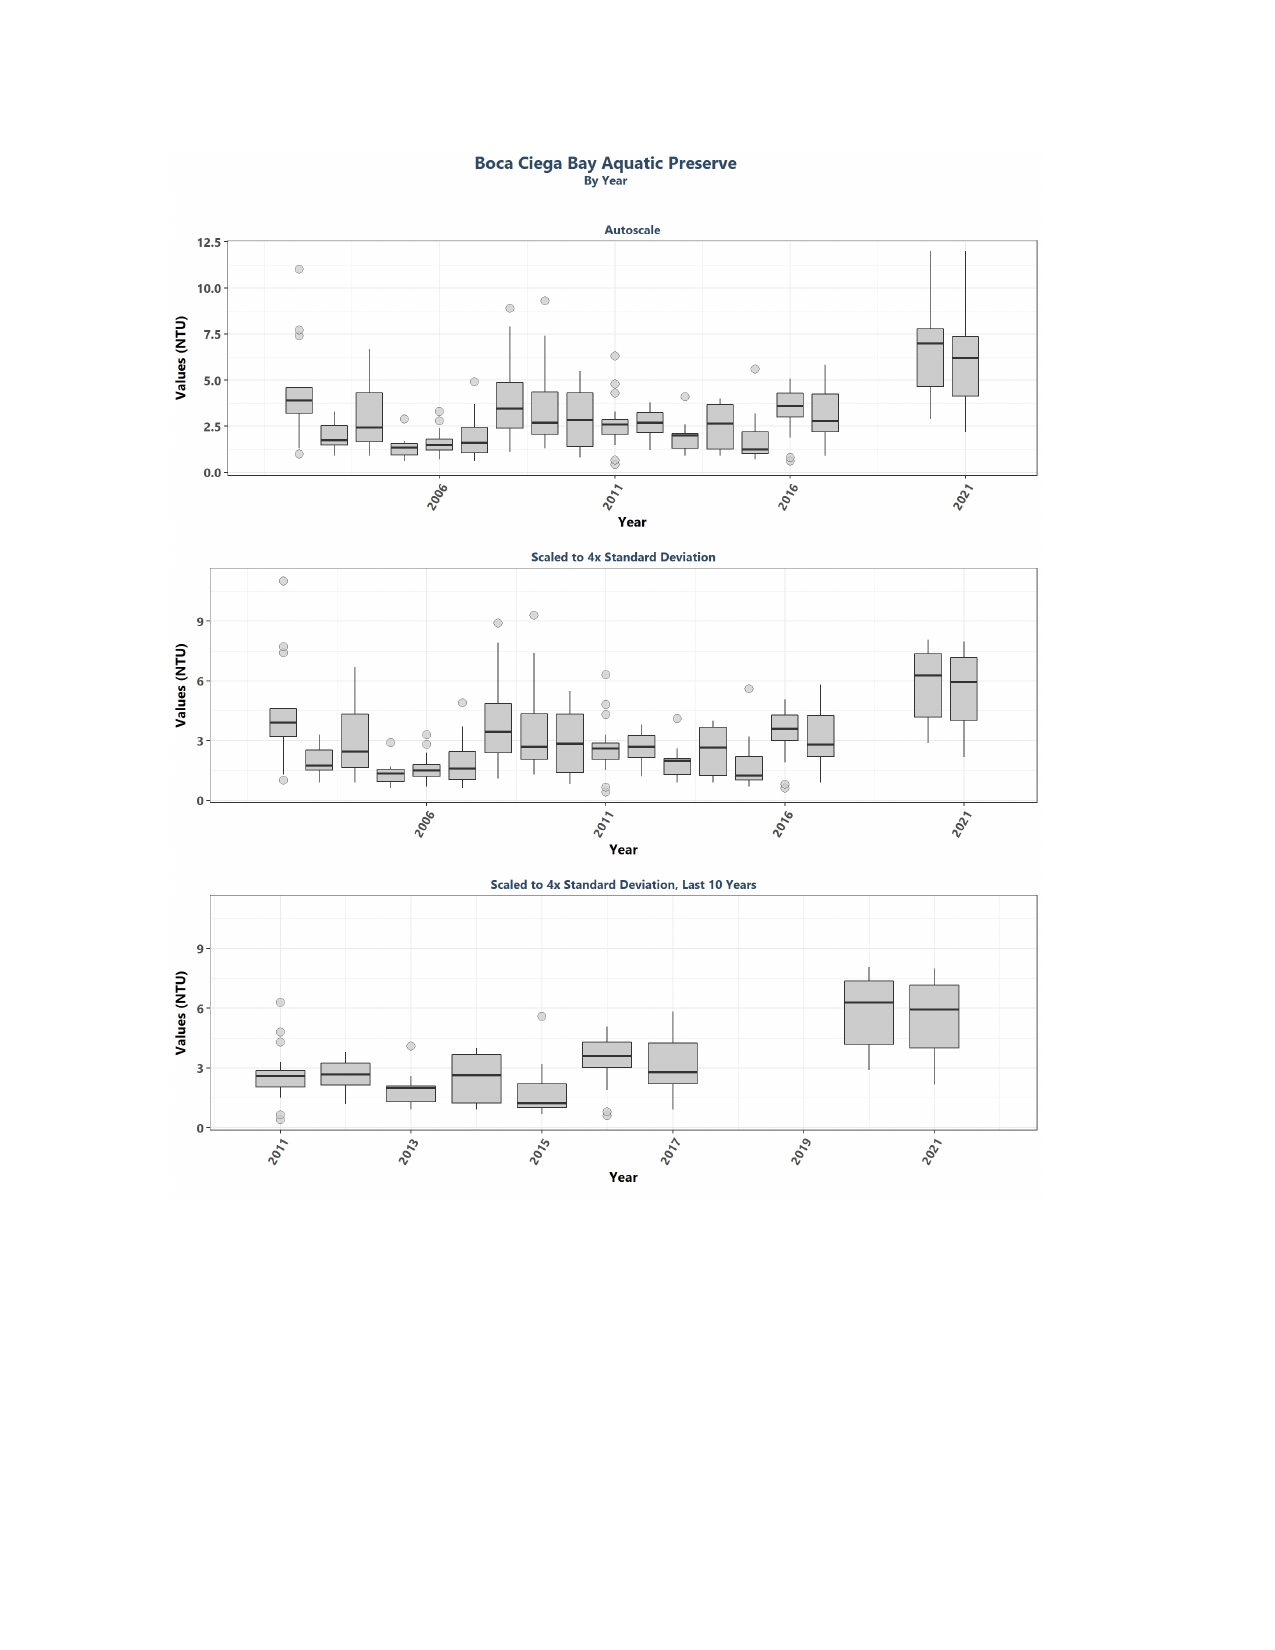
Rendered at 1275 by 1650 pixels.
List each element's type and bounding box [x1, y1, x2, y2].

picture [168, 150, 1044, 1200]
